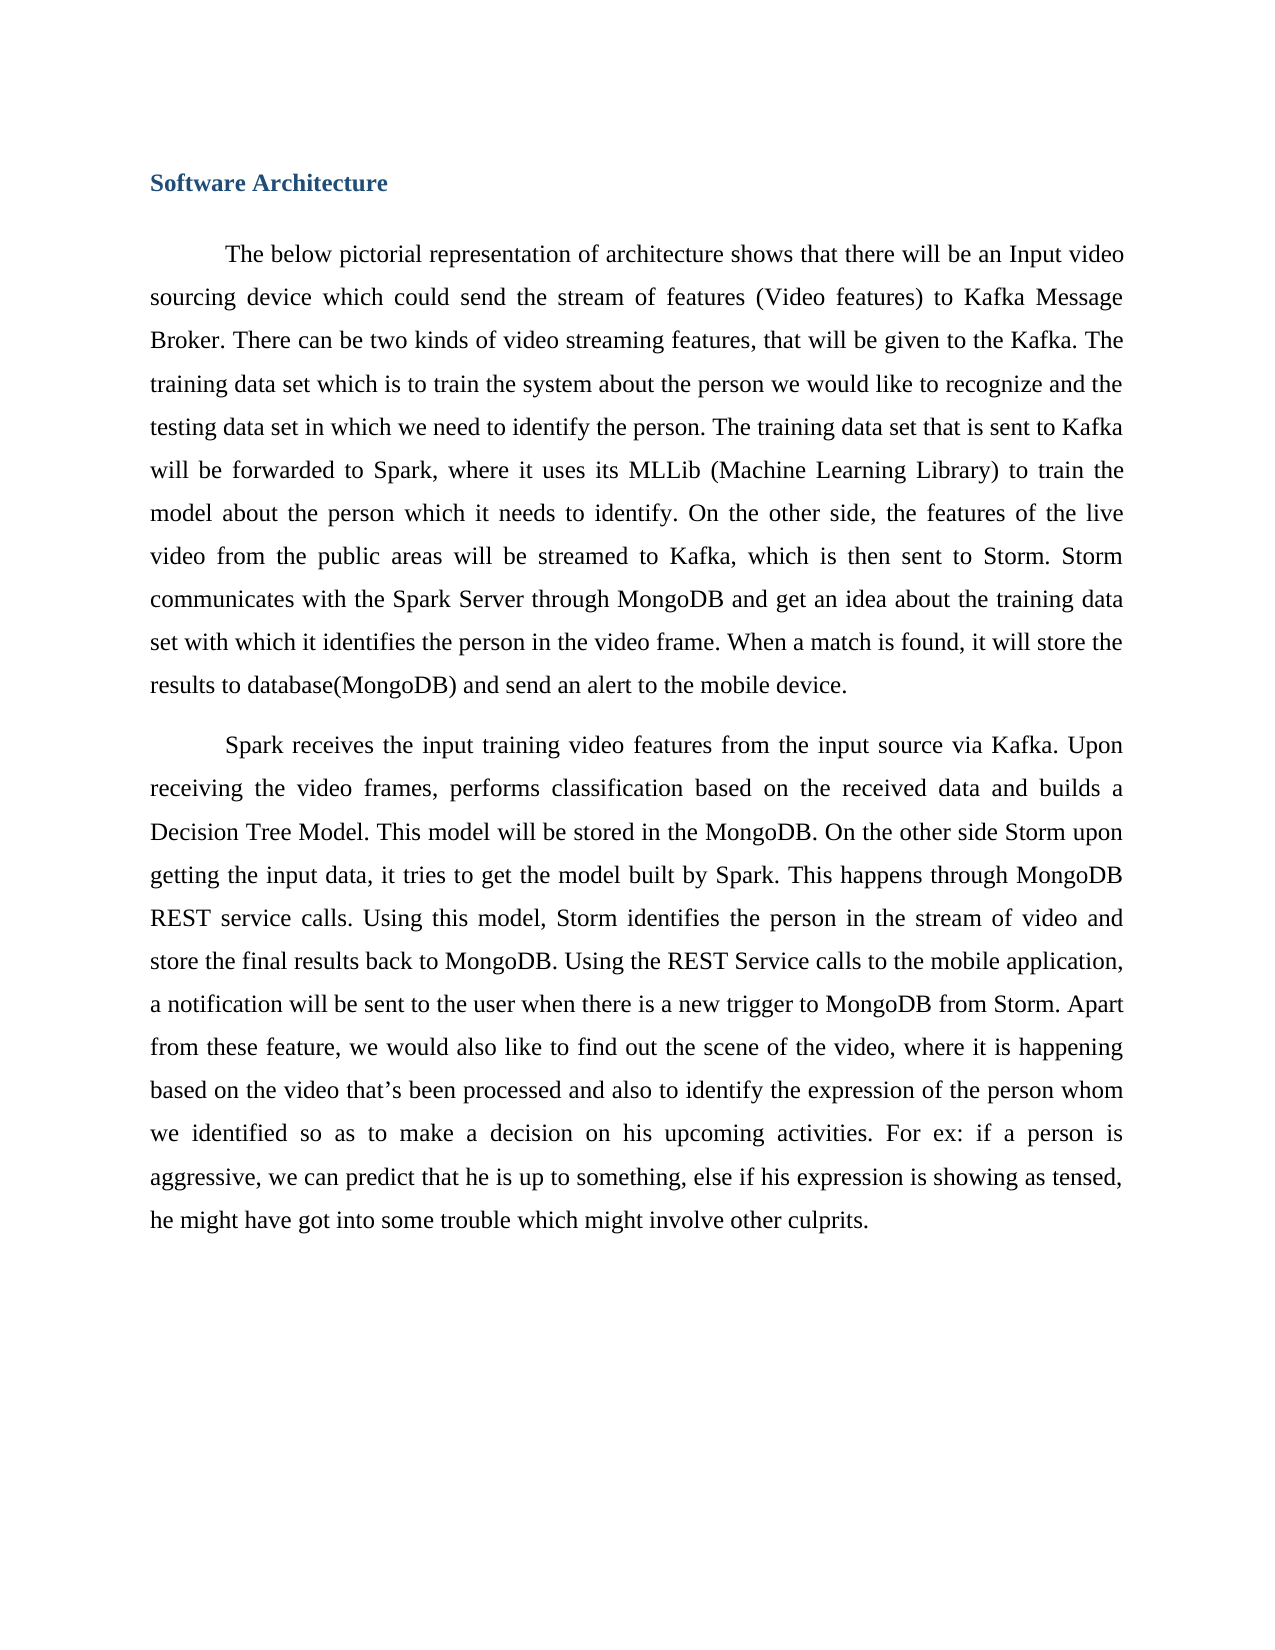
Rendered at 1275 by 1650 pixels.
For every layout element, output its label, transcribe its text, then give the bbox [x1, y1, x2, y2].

subtitle Software Architecture [150, 168, 1125, 197]
text Spark receives the input training video features from the input source via Kafka. Upon receiving the video frames, performs classification based on the received data and builds a Decision Tree Model. This model will be stored in the MongoDB. On the other side Storm upon getting the input data, it tries to get the model built by Spark. This happens through MongoDB REST service calls. Using this model, Storm identifies the person in the stream of video and store the final results back to MongoDB. Using the REST Service calls to the mobile application, a notification will be sent to the user when there is a new trigger to MongoDB from Storm. Apart from these feature, we would also like to find out the scene of the video, where it is happening based on the video that’s been processed and also to identify the expression of the person whom we identified so as to make a decision on his upcoming activities. For ex: if a person is aggressive, we can predict that he is up to something, else if his expression is showing as tensed, he might have got into some trouble which might involve other culprits. [150, 730, 1125, 1233]
text The below pictorial representation of architecture shows that there will be an Input video sourcing device which could send the stream of features (Video features) to Kafka Message Broker. There can be two kinds of video streaming features, that will be given to the Kafka. The training data set which is to train the system about the person we would like to recognize and the testing data set in which we need to identify the person. The training data set that is sent to Kafka will be forwarded to Spark, where it uses its MLLib (Machine Learning Library) to train the model about the person which it needs to identify. On the other side, the features of the live video from the public areas will be streamed to Kafka, which is then sent to Storm. Storm communicates with the Spark Server through MongoDB and get an idea about the training data set with which it identifies the person in the video frame. When a match is found, it will store the results to database(MongoDB) and send an alert to the mobile device. [150, 239, 1125, 699]
